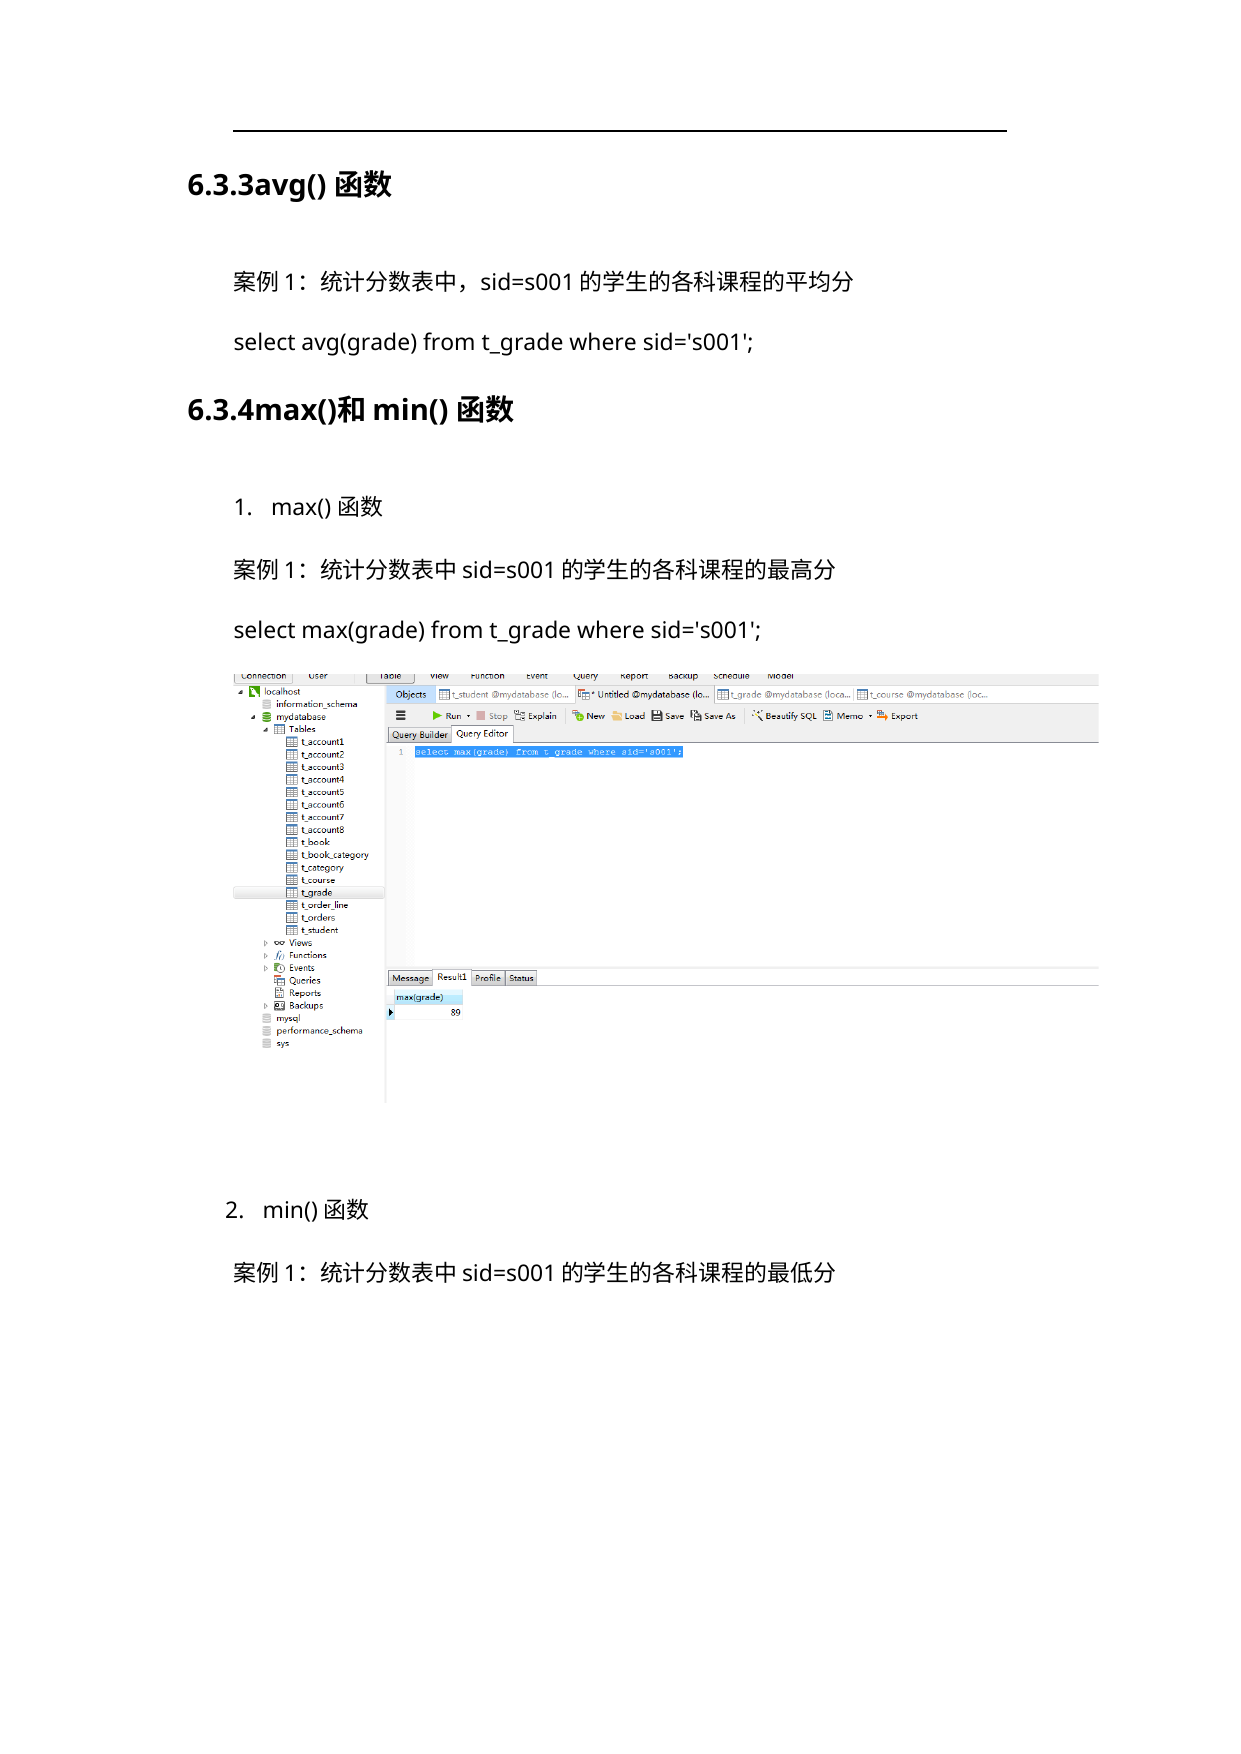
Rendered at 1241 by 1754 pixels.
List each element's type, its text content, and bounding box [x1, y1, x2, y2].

text 案例1：统计分数表中sid=s001的学生的各科课程的最高分 [233, 552, 1007, 585]
text select max(grade) from t_grade where sid='s001'; [233, 614, 1007, 645]
subtitle 6.3.4max()和min() 函数 [187, 387, 1007, 429]
list 案例1：统计分数表中sid=s001的学生的各科课程的最低分 [233, 1255, 1007, 1288]
picture [233, 674, 1099, 1103]
subtitle 6.3.3avg() 函数 [187, 161, 1007, 204]
list 案例1：统计分数表中，sid=s001的学生的各科课程的平均分 [233, 264, 1007, 297]
list select avg(grade) from t_grade where sid='s001'; [233, 326, 1007, 357]
list max() 函数 [233, 489, 1007, 522]
list min() 函数 [225, 1192, 1007, 1226]
